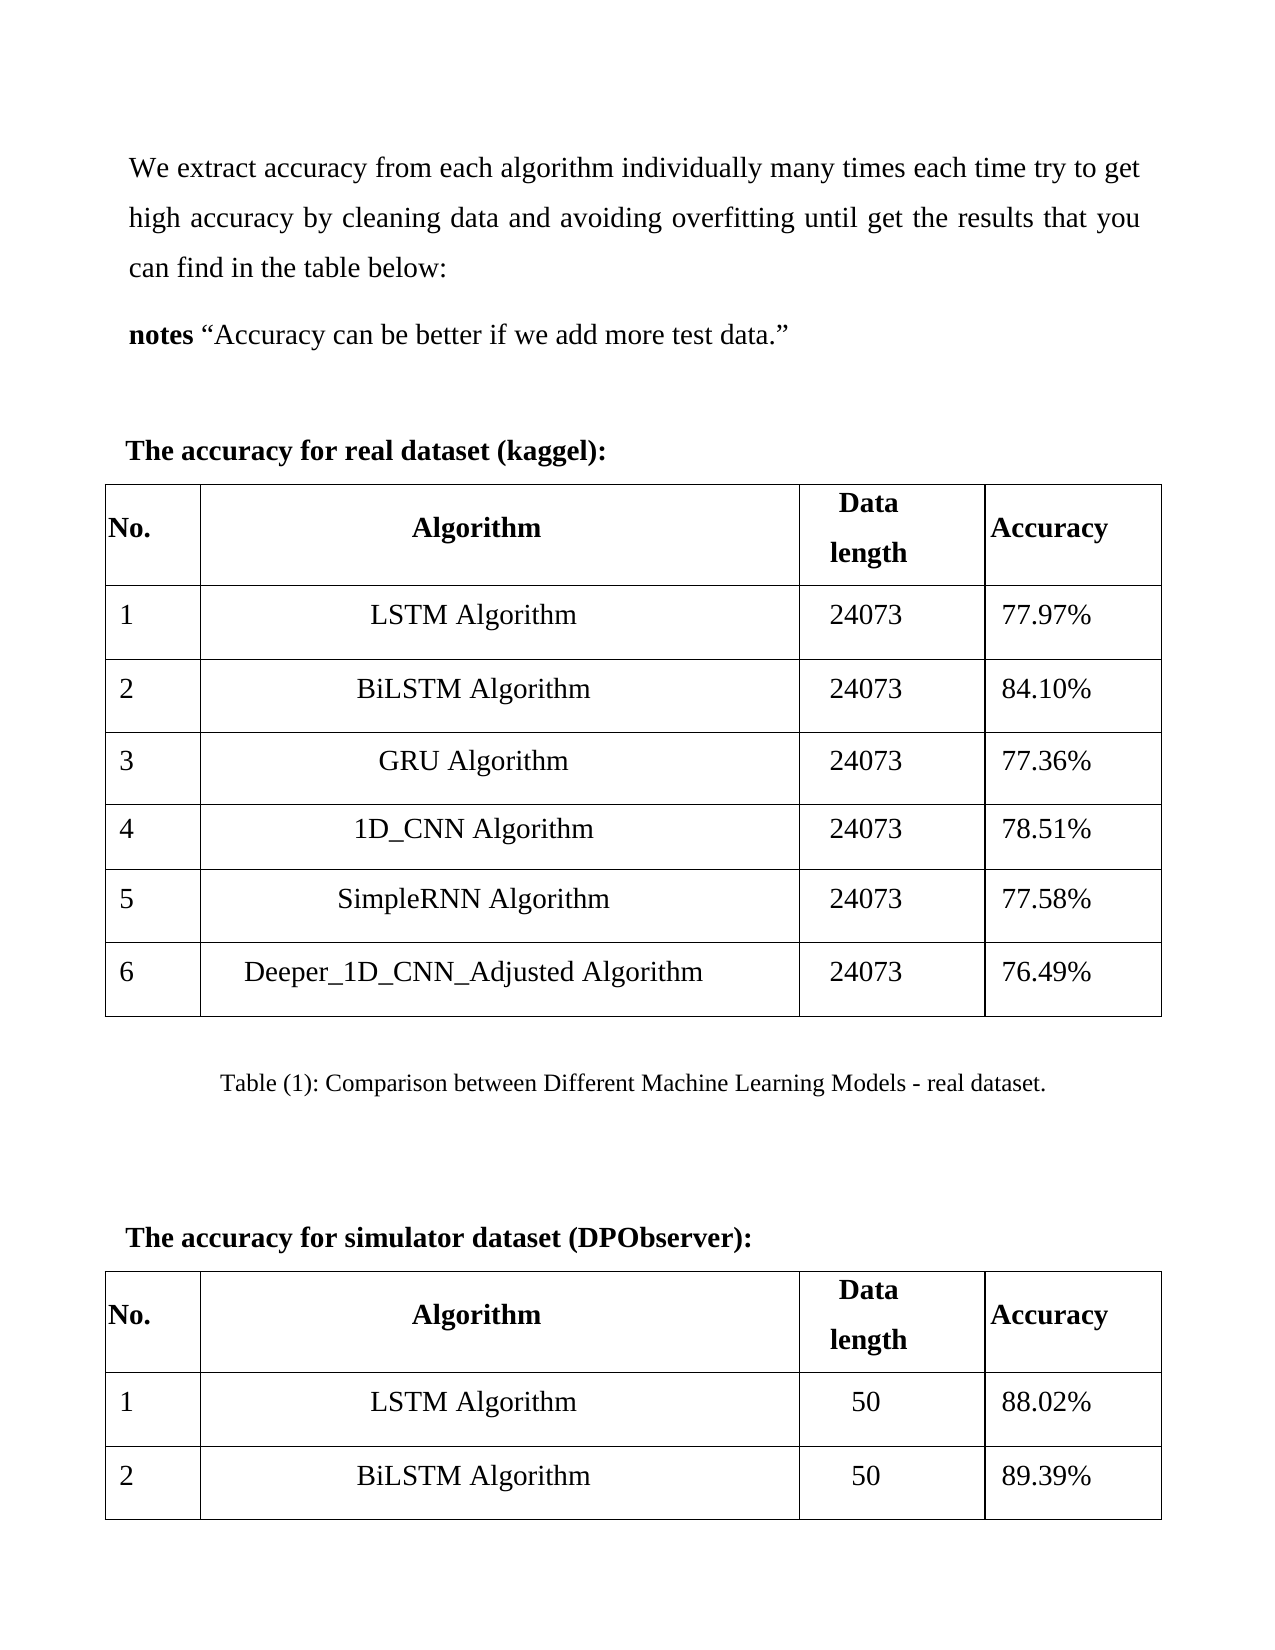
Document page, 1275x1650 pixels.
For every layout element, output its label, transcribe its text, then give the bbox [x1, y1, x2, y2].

table_cell LSTM Algorithm [201, 586, 799, 659]
text The accuracy for simulator dataset (DPObserver): [125, 1220, 1138, 1254]
table_header Algorithm [201, 1272, 799, 1372]
table_cell BiLSTM Algorithm [201, 660, 799, 732]
table_cell 50 [800, 1447, 984, 1519]
table_cell 4 [106, 805, 200, 869]
table_cell BiLSTM Algorithm [201, 1447, 799, 1519]
text The accuracy for real dataset (kaggel): [125, 433, 1138, 467]
table_header No. [106, 485, 200, 585]
table_cell 88.02% [986, 1373, 1161, 1446]
table_header Data length [800, 1272, 984, 1372]
table_cell Deeper_1D_CNN_Adjusted Algorithm [201, 943, 799, 1016]
table_cell 50 [800, 1373, 984, 1446]
table_cell 6 [106, 943, 200, 1016]
table_cell 24073 [800, 805, 984, 869]
table_cell 5 [106, 870, 200, 942]
table_cell LSTM Algorithm [201, 1373, 799, 1446]
table_cell 1D_CNN Algorithm [201, 805, 799, 869]
text Table (1): Comparison between Different Machine Learning Models - real dataset. [66, 1068, 1200, 1097]
table_cell GRU Algorithm [201, 733, 799, 803]
table_cell 3 [106, 733, 200, 803]
table_cell 77.58% [986, 870, 1161, 942]
table_cell 24073 [800, 733, 984, 803]
table_header No. [106, 1272, 200, 1372]
table_cell 77.97% [986, 586, 1161, 659]
table_cell 2 [106, 1447, 200, 1519]
table_cell 1 [106, 1373, 200, 1446]
table_cell SimpleRNN Algorithm [201, 870, 799, 942]
table_cell 77.36% [986, 733, 1161, 803]
table_cell 24073 [800, 870, 984, 942]
table_cell 76.49% [986, 943, 1161, 1016]
table_header Accuracy [986, 485, 1161, 585]
table_cell 1 [106, 586, 200, 659]
table_header Accuracy [986, 1272, 1161, 1372]
table_cell 84.10% [986, 660, 1161, 732]
table_cell 2 [106, 660, 200, 732]
table_cell 24073 [800, 660, 984, 732]
table_header Data length [800, 485, 984, 585]
table_cell 89.39% [986, 1447, 1161, 1519]
table_cell 24073 [800, 943, 984, 1016]
text notes “Accuracy can be better if we add more test data.” [129, 317, 1142, 350]
table_cell 24073 [800, 586, 984, 659]
table_header Algorithm [201, 485, 799, 585]
table_cell 78.51% [986, 805, 1161, 869]
text We extract accuracy from each algorithm individually many times each time try to get high accuracy by cleaning data and avoiding overfitting until get the results that you can find in the table below: [129, 150, 1142, 284]
